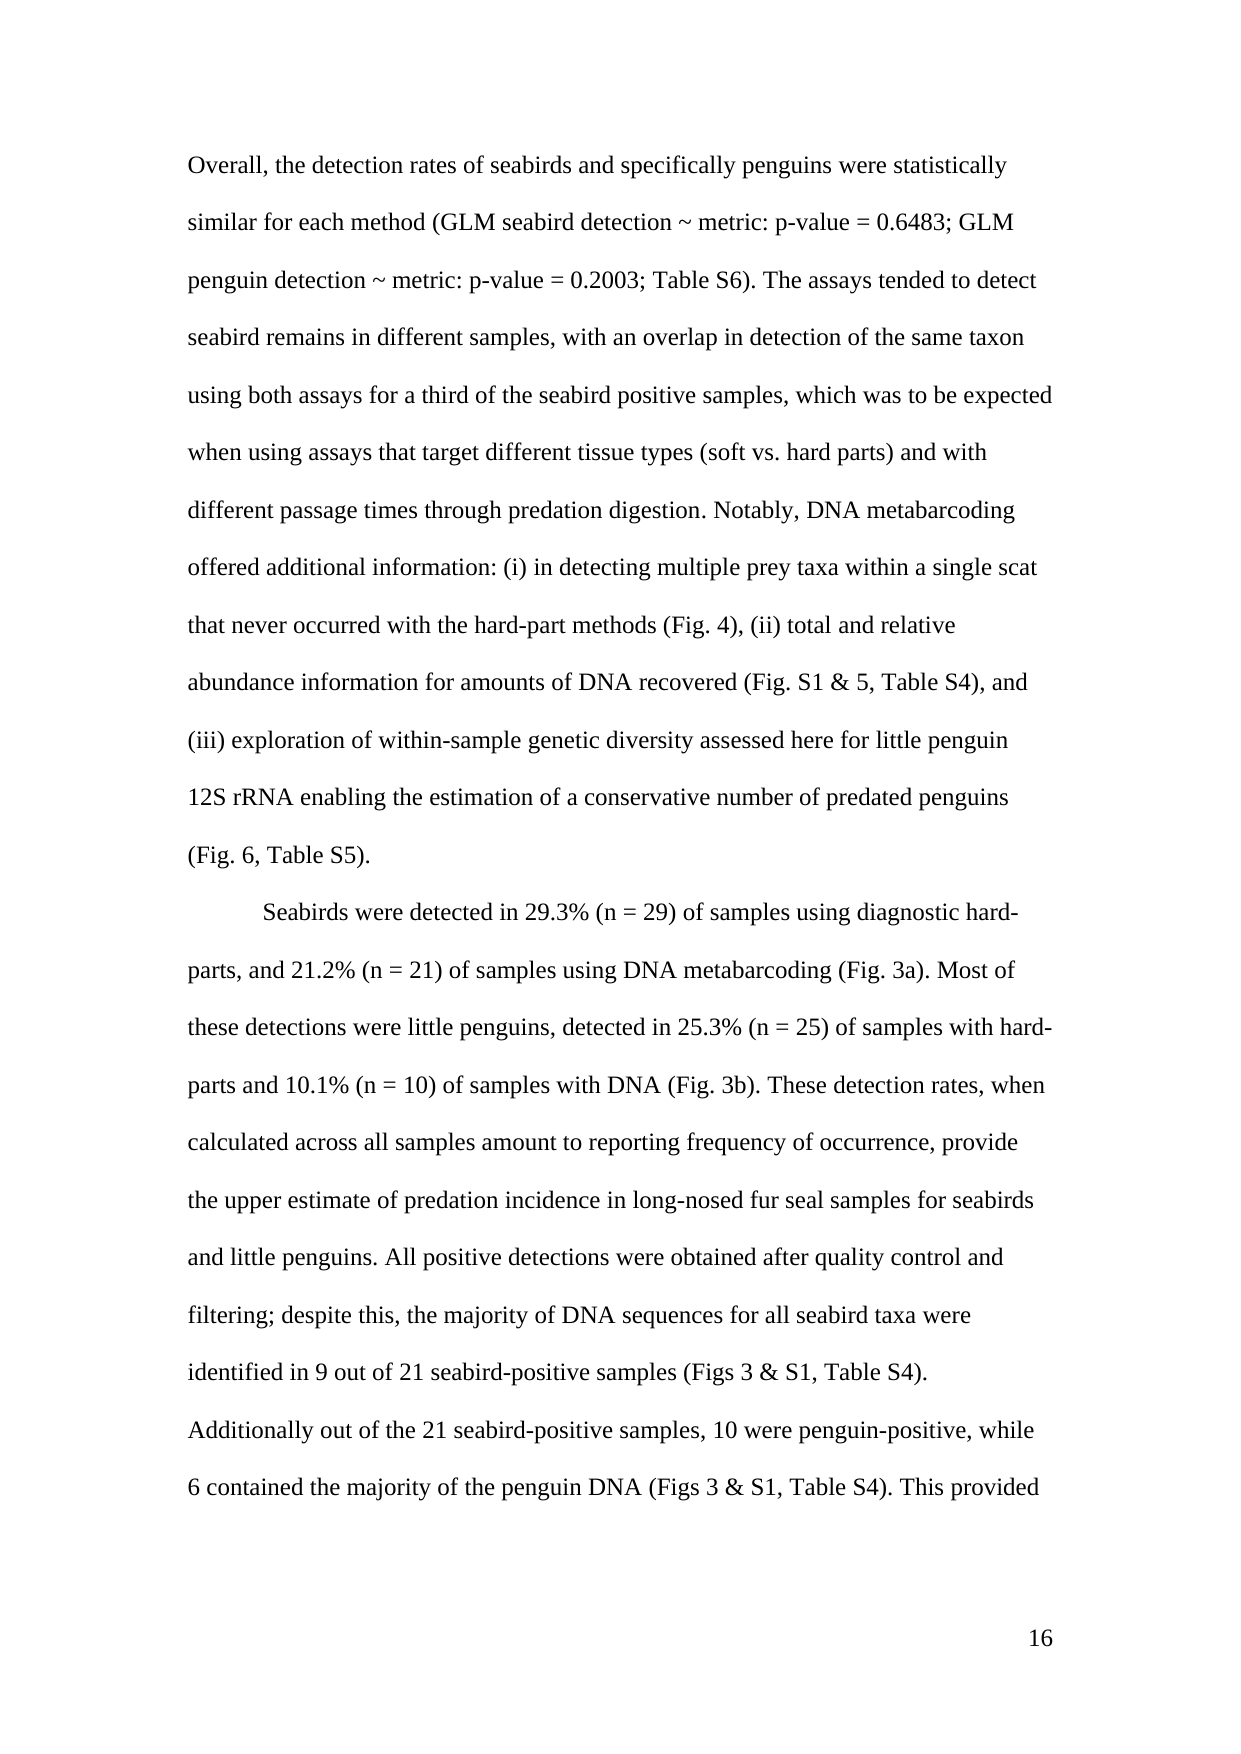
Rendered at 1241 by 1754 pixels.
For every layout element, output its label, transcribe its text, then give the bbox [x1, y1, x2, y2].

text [187, 897, 1053, 1501]
text Overall, the detection rates of seabirds and specifically penguins were statistically similar for each method (GLM seabird detection ~ metric: p-value = 0.6483; GLM penguin detection ~ metric: p-value = 0.2003; Table S6). The assays tended to detect seabird remains in different samples, with an overlap in detection of the same taxon using both assays for a third of the seabird positive samples, which was to be expected when using assays that target different tissue types (soft vs. hard parts) and with different passage times through predation digestion. Notably, DNA metabarcoding offered additional information: (i) in detecting multiple prey taxa within a single scat that never occurred with the hard-part methods (Fig. 4), (ii) total and relative abundance information for amounts of DNA recovered (Fig. S1 & 5, Table S4), and (iii) exploration of within-sample genetic diversity assessed here for little penguin 12S rRNA enabling the estimation of a conservative number of predated penguins (Fig. 6, Table S5). [187, 150, 1053, 869]
